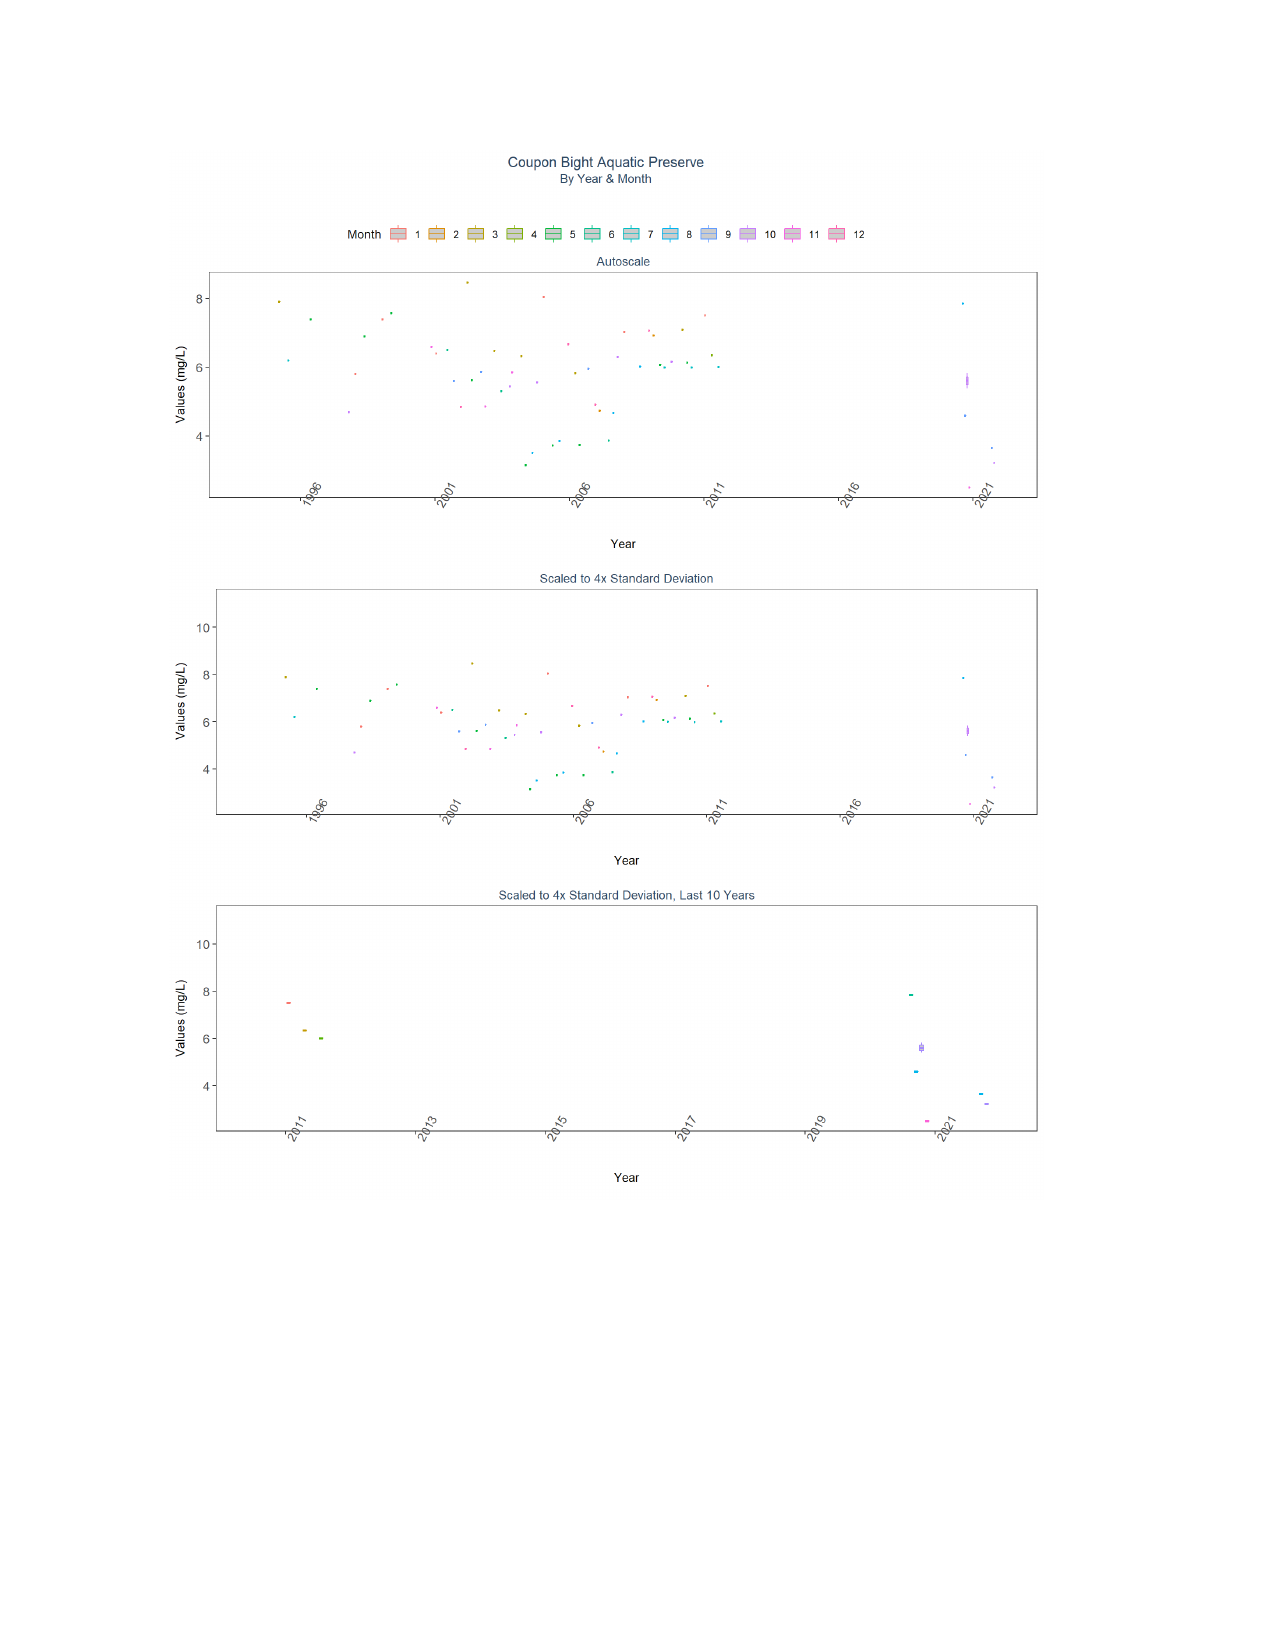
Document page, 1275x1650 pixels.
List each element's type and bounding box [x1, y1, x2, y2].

picture [168, 150, 1044, 1200]
